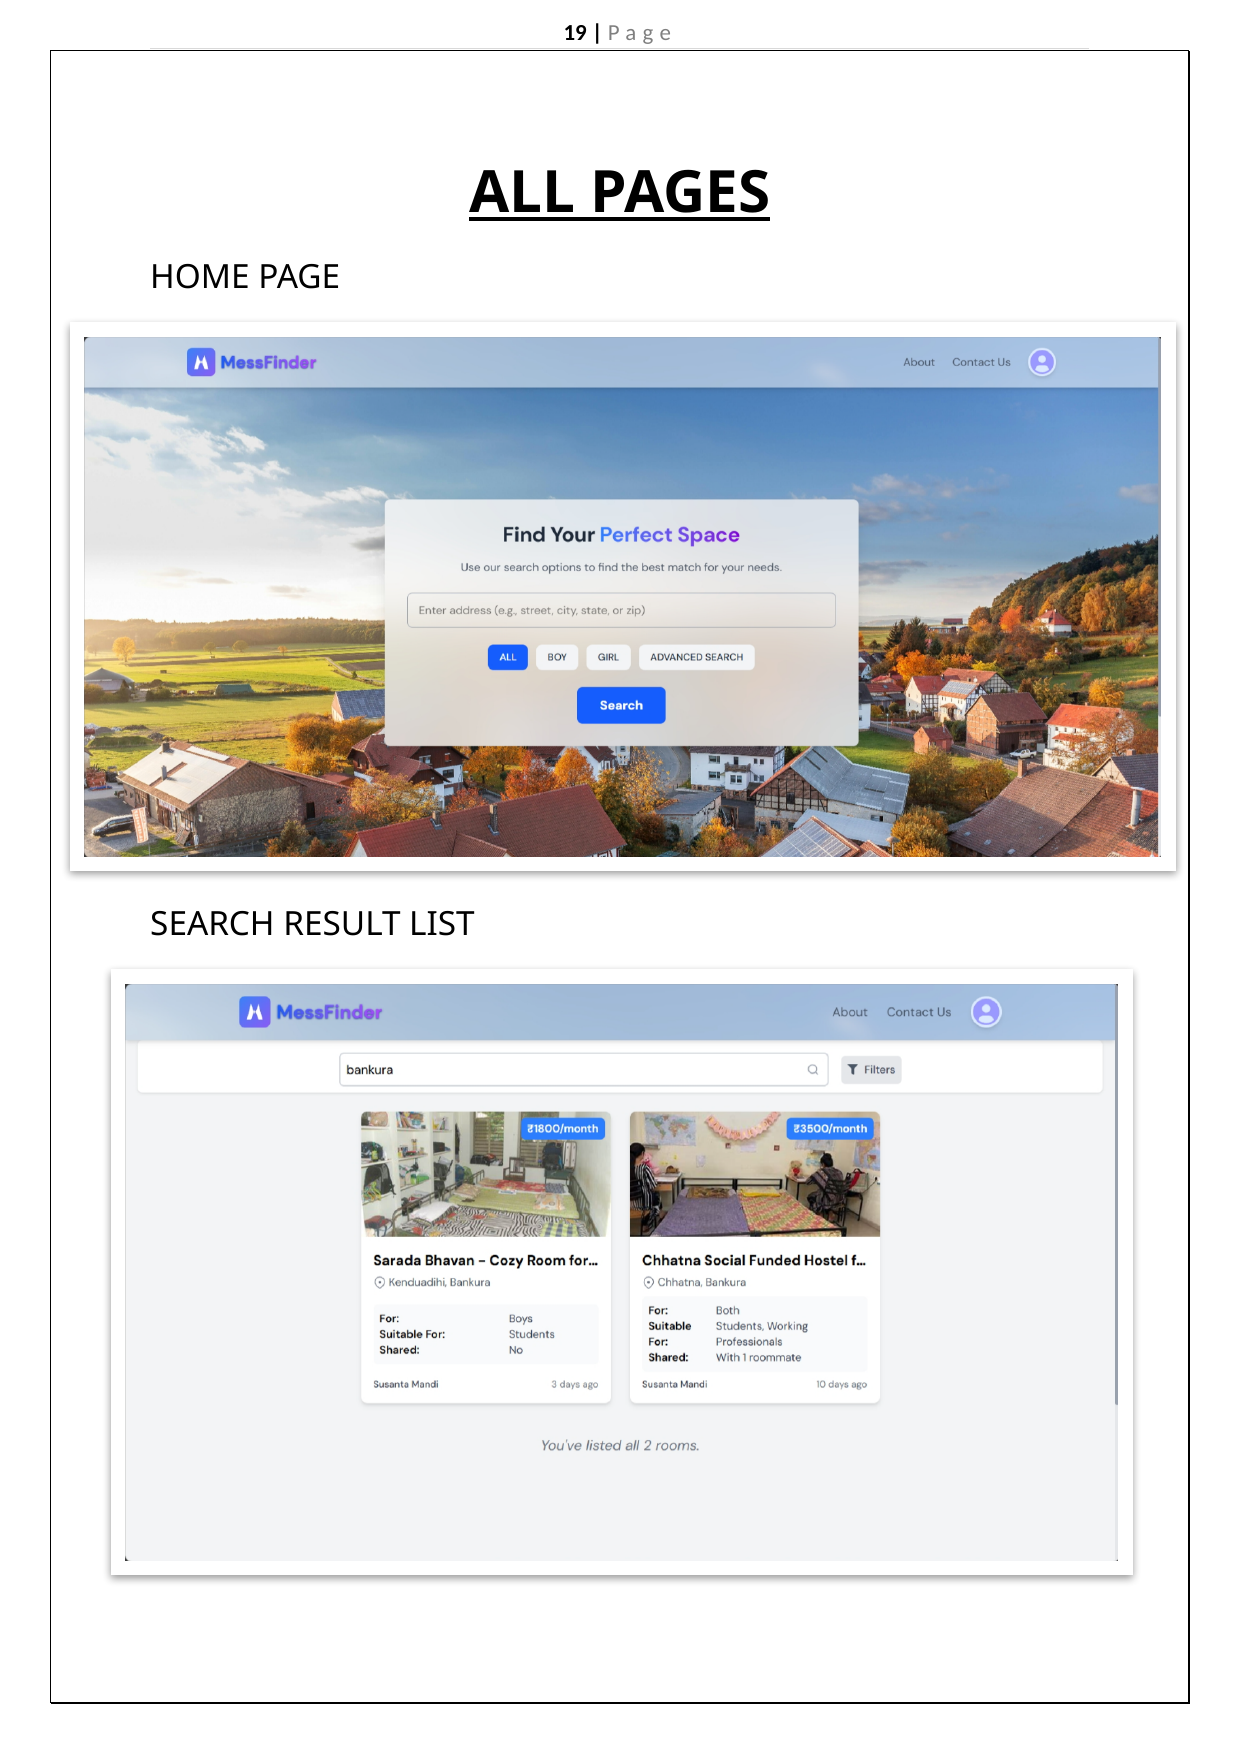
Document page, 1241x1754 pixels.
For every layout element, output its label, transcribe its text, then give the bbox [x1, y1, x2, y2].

picture [125, 984, 1118, 1561]
picture [84, 337, 1161, 857]
text ALL PAGES [150, 150, 1089, 229]
text HOME PAGE [150, 252, 1089, 298]
text SEARCH RESULT LIST [150, 900, 1089, 945]
